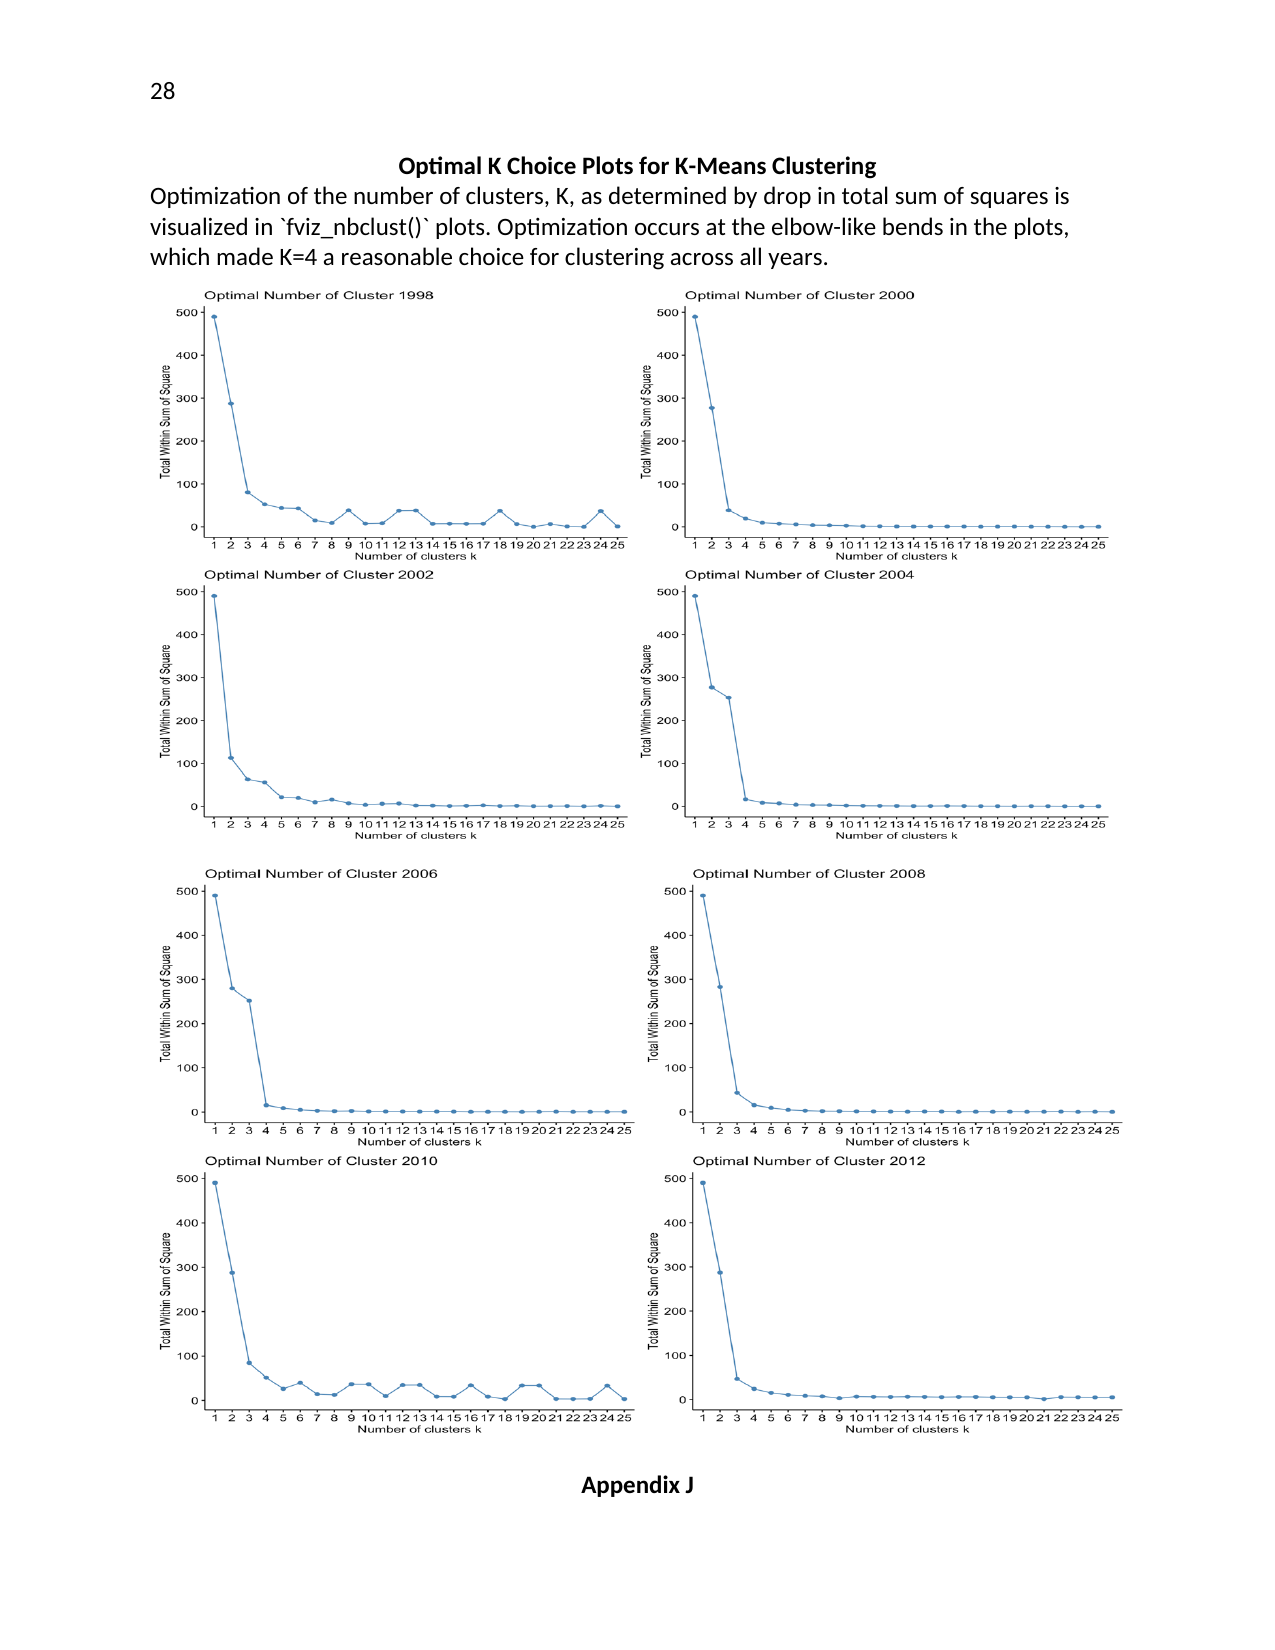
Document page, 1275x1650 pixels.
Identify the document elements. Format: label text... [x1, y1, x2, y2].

picture [153, 286, 1115, 845]
picture [153, 864, 1128, 1439]
text Optimal K Choice Plots for K-Means Clustering [150, 150, 1125, 181]
text Optimization of the number of clusters, K, as determined by drop in total sum of squares is visualized in `fviz_nbclust()` plots. Optimization occurs at the elbow-like bends in the plots, which made K=4 a reasonable choice for clustering across all years. [150, 181, 1125, 272]
text Appendix J [150, 1469, 1125, 1499]
